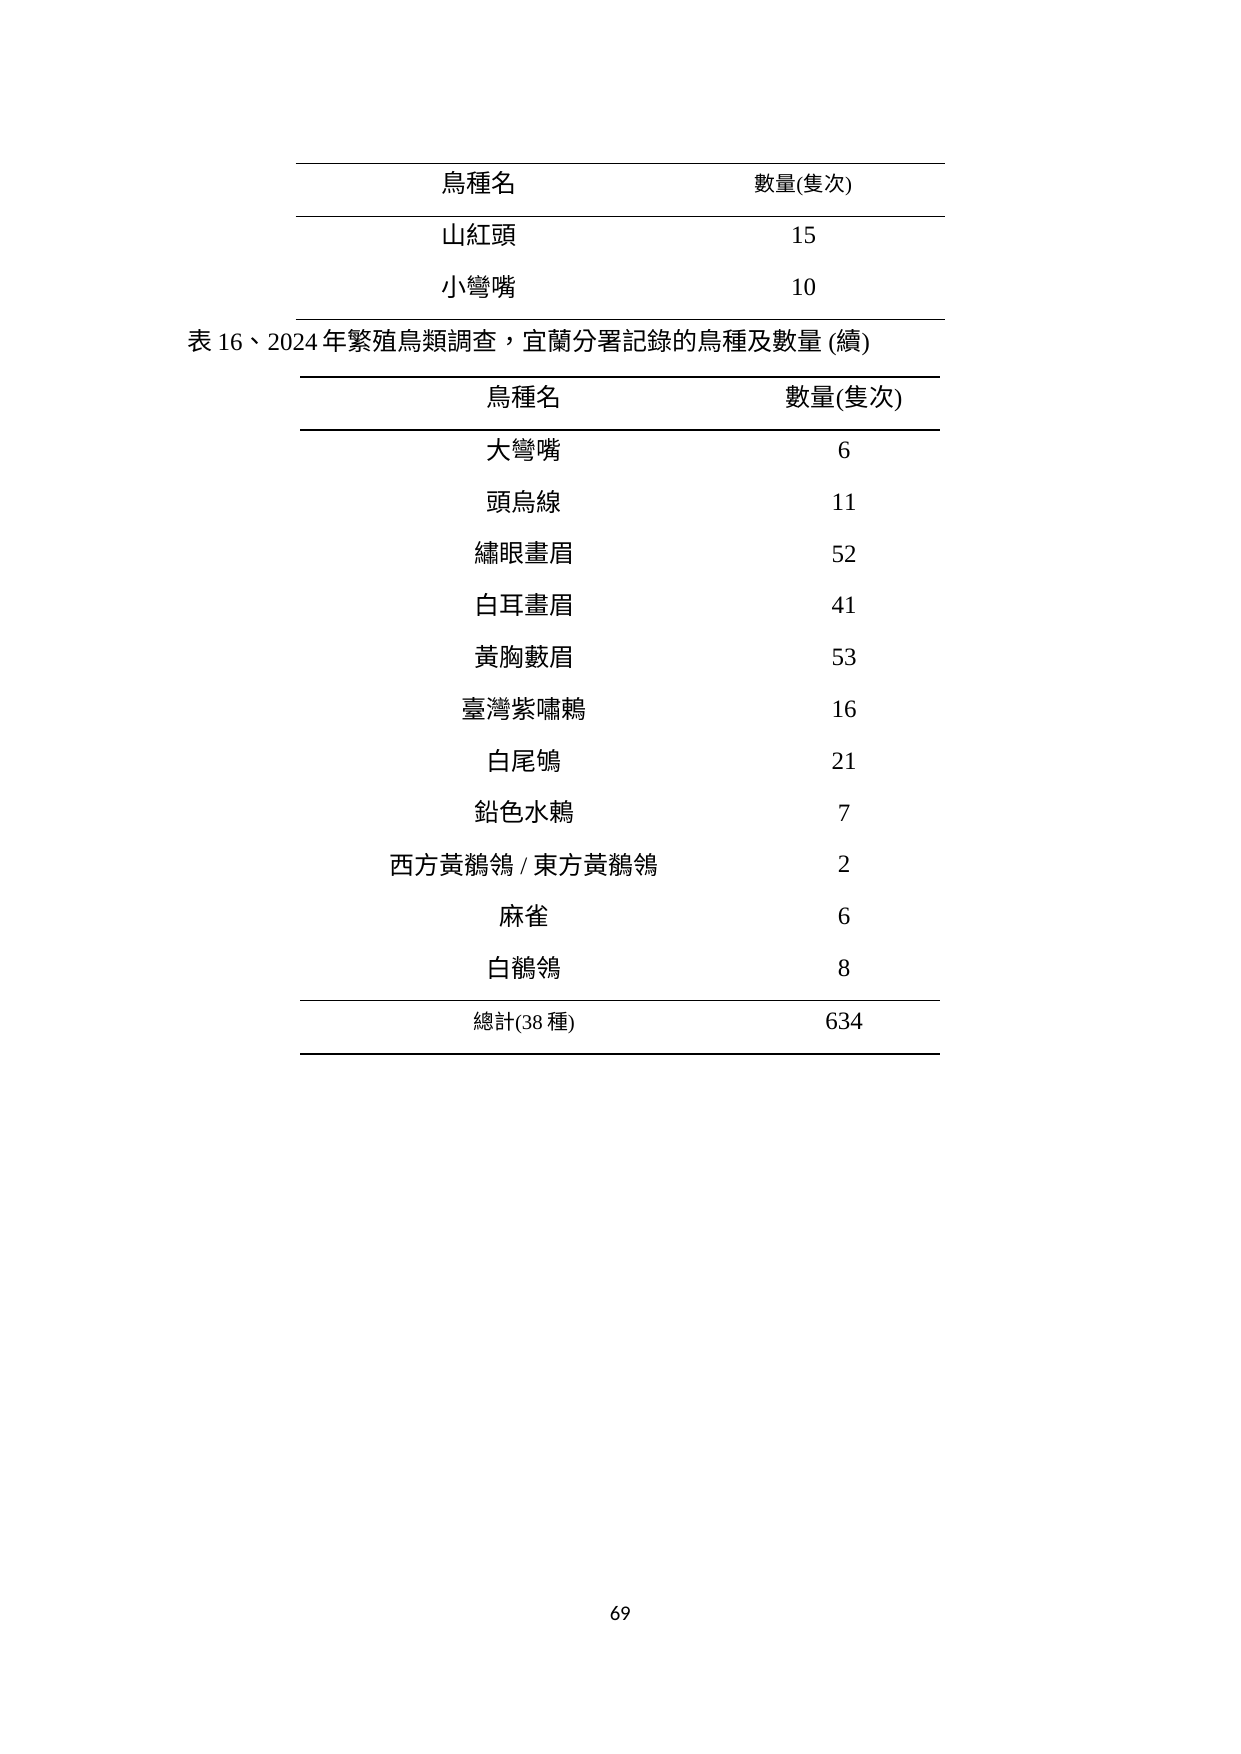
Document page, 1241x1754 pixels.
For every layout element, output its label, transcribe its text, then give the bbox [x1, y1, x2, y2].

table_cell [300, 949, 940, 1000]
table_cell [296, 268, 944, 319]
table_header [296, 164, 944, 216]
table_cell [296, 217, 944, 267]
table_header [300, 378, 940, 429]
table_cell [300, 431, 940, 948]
text 表16、2024年繁殖鳥類調查，宜蘭分署記錄的鳥種及數量 (續) [187, 320, 1053, 358]
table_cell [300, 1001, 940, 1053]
